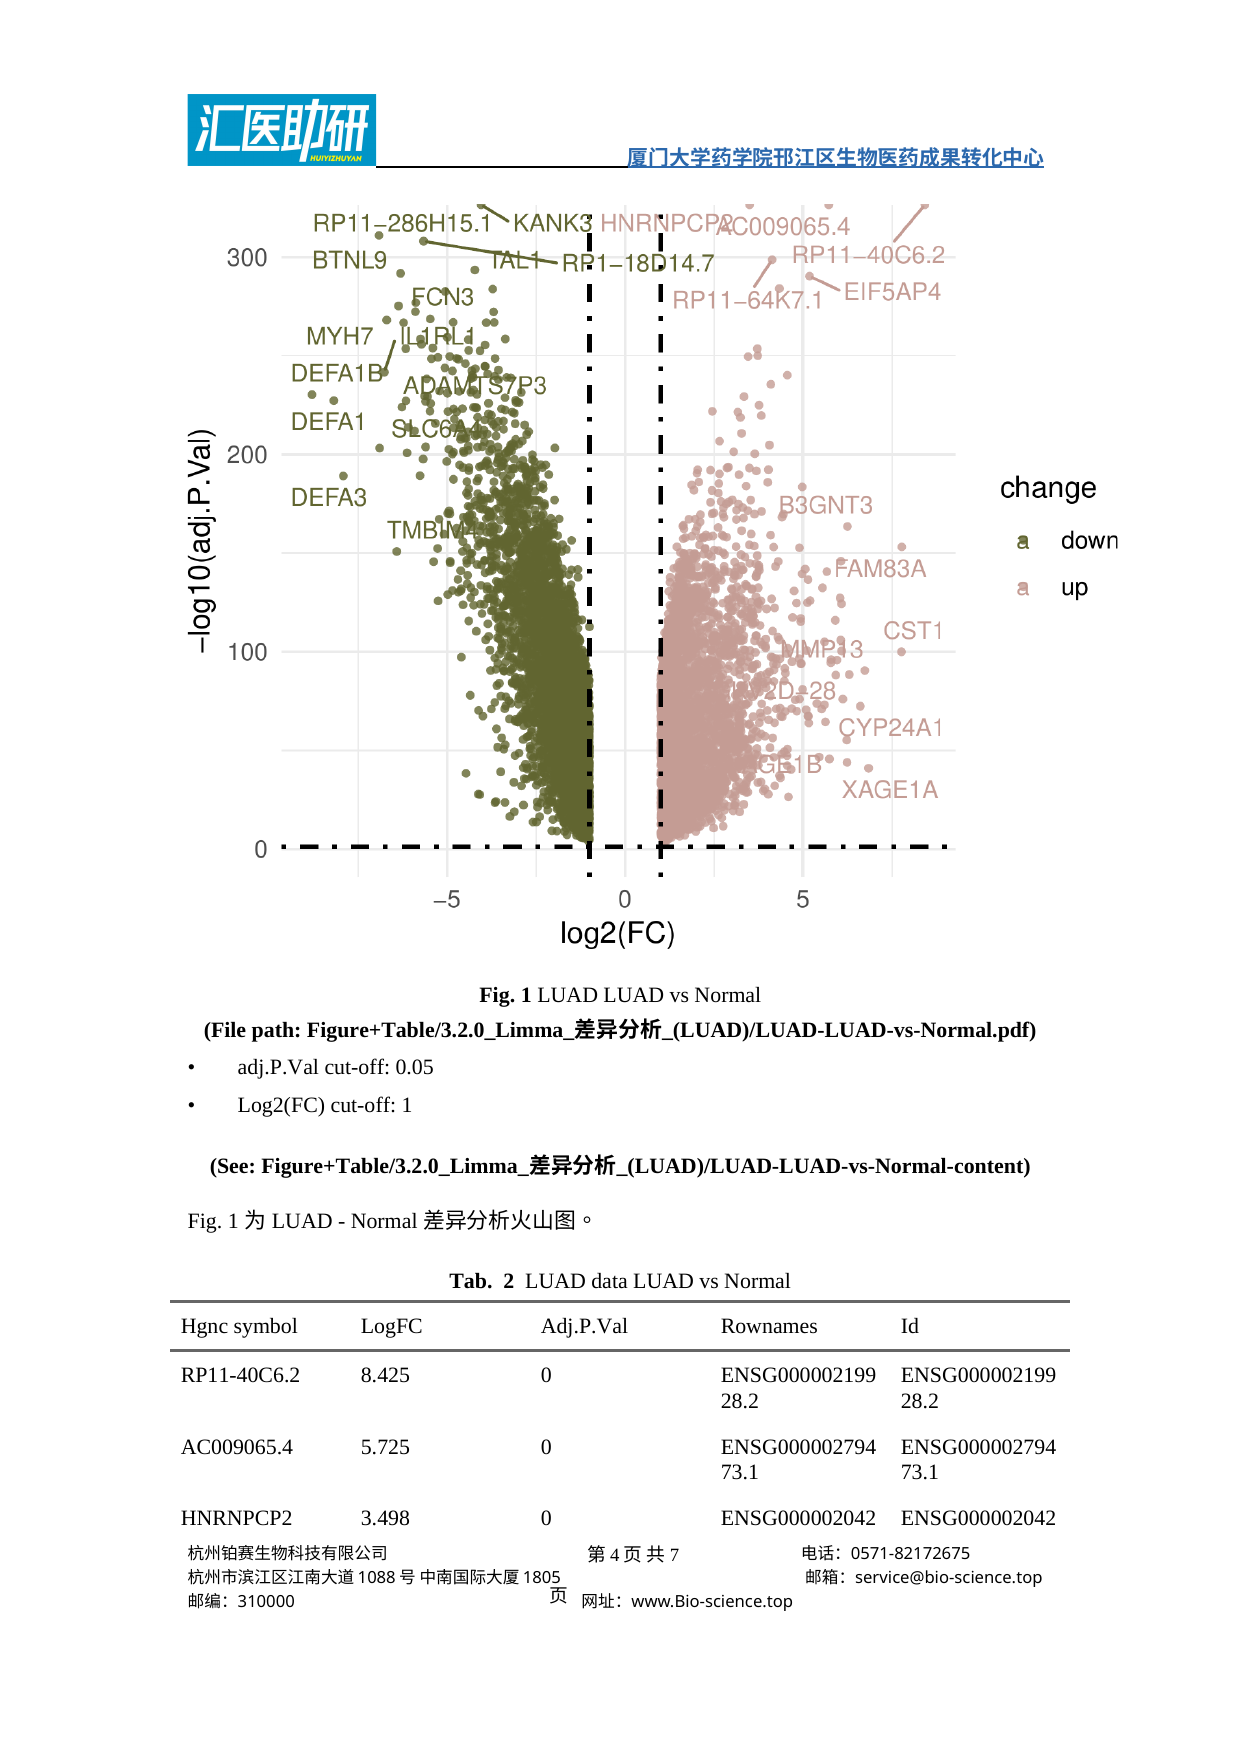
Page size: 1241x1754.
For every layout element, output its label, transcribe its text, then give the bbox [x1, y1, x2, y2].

table_cell ENSG00000204253.4 [710, 1481, 890, 1527]
picture [327, 106, 368, 150]
table_cell ENSG00000219928.2 [890, 1339, 1070, 1410]
picture [204, 106, 210, 114]
text Tab. 2 LUAD data LUAD vs Normal [194, 1255, 1046, 1280]
list Log2(FC) cut-off: 1 [187, 1096, 1053, 1121]
table_cell RP11-40C6.2 [170, 1339, 350, 1410]
text (File path: Figure+Table/3.2.0_Limma_差异分析_(LUAD)/LUAD-LUAD-vs-Normal.pdf) [187, 1014, 1053, 1044]
table_cell ENSG00000279473.1 [890, 1410, 1070, 1481]
table_cell 0 [530, 1410, 710, 1481]
table_cell 3.498 [350, 1481, 530, 1527]
table_header Id [890, 1290, 1070, 1336]
list adj.P.Val cut-off: 0.05 [187, 1054, 1053, 1079]
text Fig. 1 为 LUAD - Normal 差异分析火山图。 [187, 1192, 1053, 1221]
picture [187, 204, 1118, 949]
picture [243, 106, 284, 150]
picture [282, 99, 327, 161]
table_header Adj.P.Val [530, 1290, 710, 1336]
table_header Hgnc symbol [170, 1290, 350, 1336]
text (See: Figure+Table/3.2.0_Limma_差异分析_(LUAD)/LUAD-LUAD-vs-Normal-content) [187, 1137, 1053, 1167]
table_cell ENSG00000219928.2 [710, 1339, 890, 1410]
table_cell AC009065.4 [170, 1410, 350, 1481]
table_cell 5.725 [350, 1410, 530, 1481]
picture [210, 106, 243, 150]
table_header LogFC [350, 1290, 530, 1336]
table_header Rownames [710, 1290, 890, 1336]
text Fig. 1 LUAD LUAD vs Normal [187, 982, 1053, 1007]
table_cell ENSG00000204253.4 [890, 1481, 1070, 1527]
table_cell HNRNPCP2 [170, 1481, 350, 1527]
table_cell 0 [530, 1481, 710, 1527]
picture [201, 118, 208, 127]
table_cell ENSG00000279473.1 [710, 1410, 890, 1481]
picture [196, 131, 208, 150]
table_cell 8.425 [350, 1339, 530, 1410]
table_cell 0 [530, 1339, 710, 1410]
